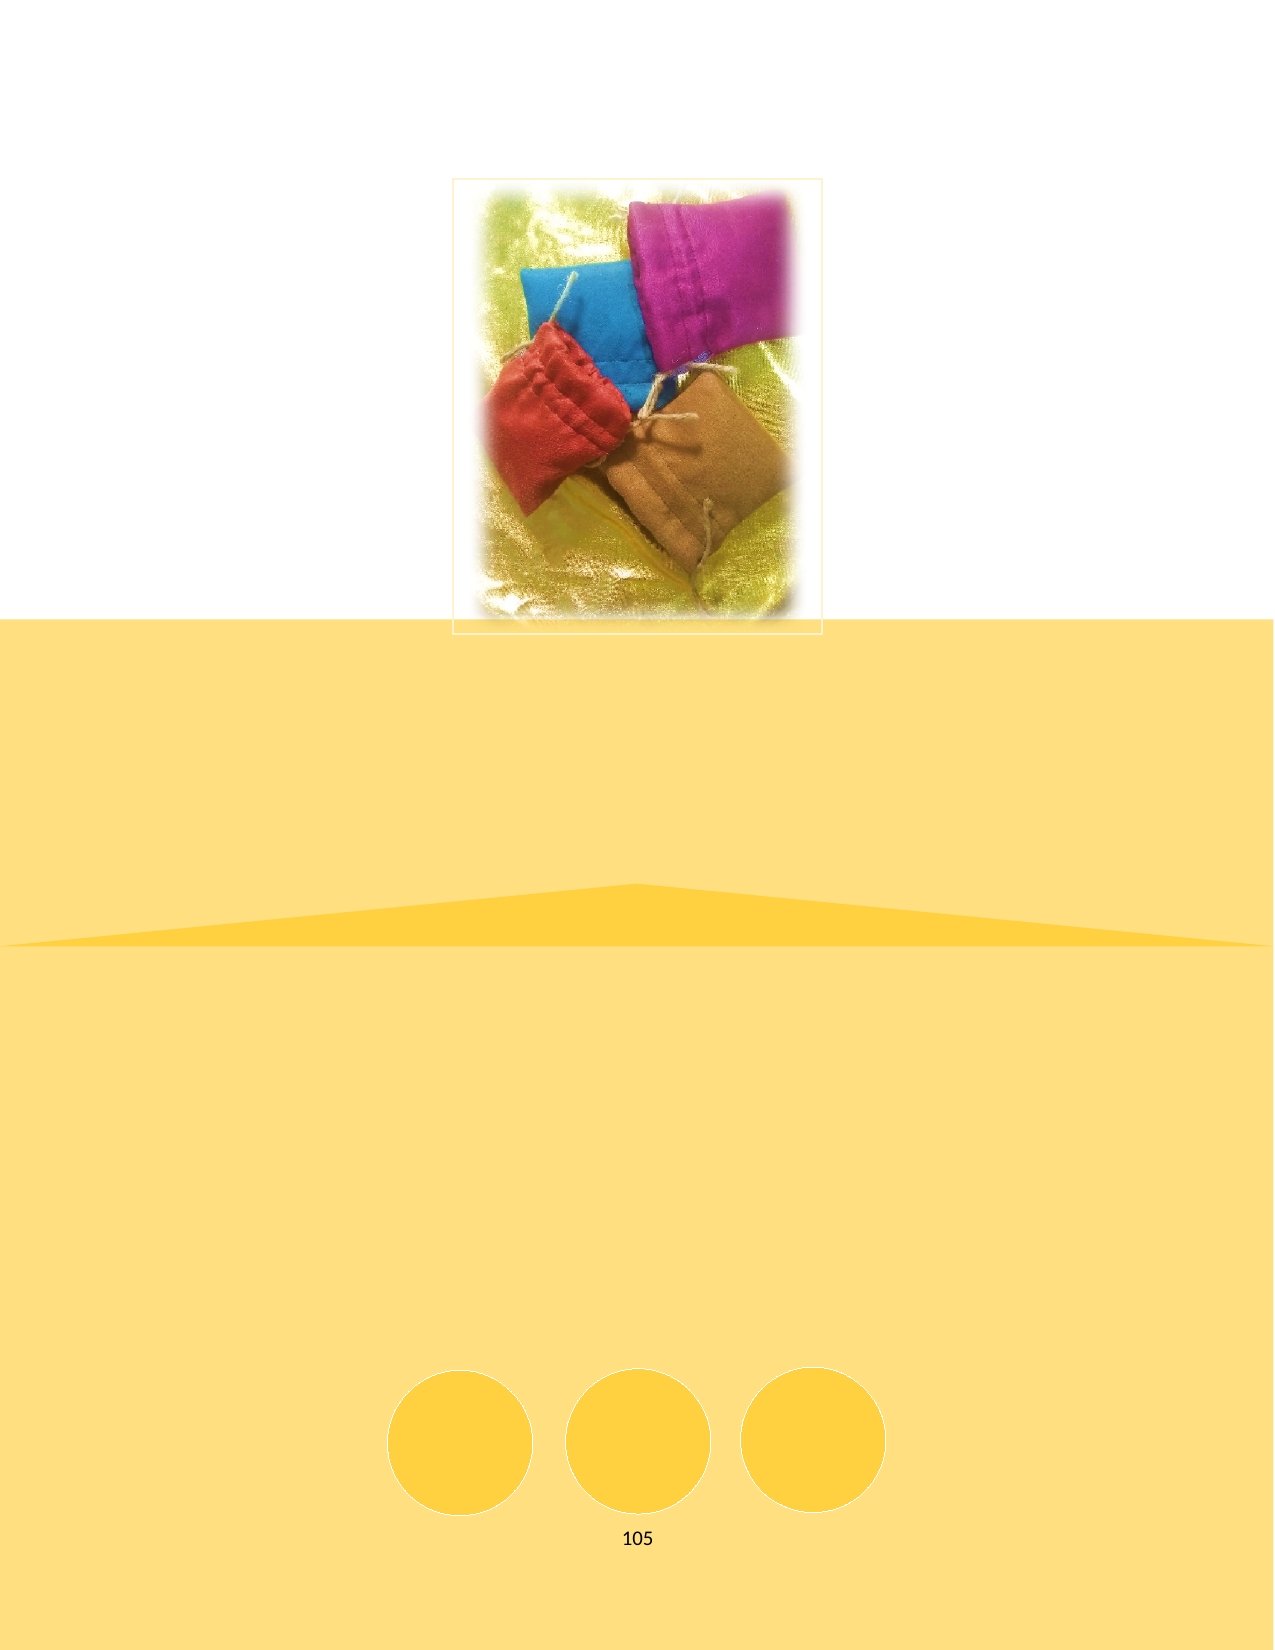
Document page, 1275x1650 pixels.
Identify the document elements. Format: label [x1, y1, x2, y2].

picture [497, 208, 778, 604]
